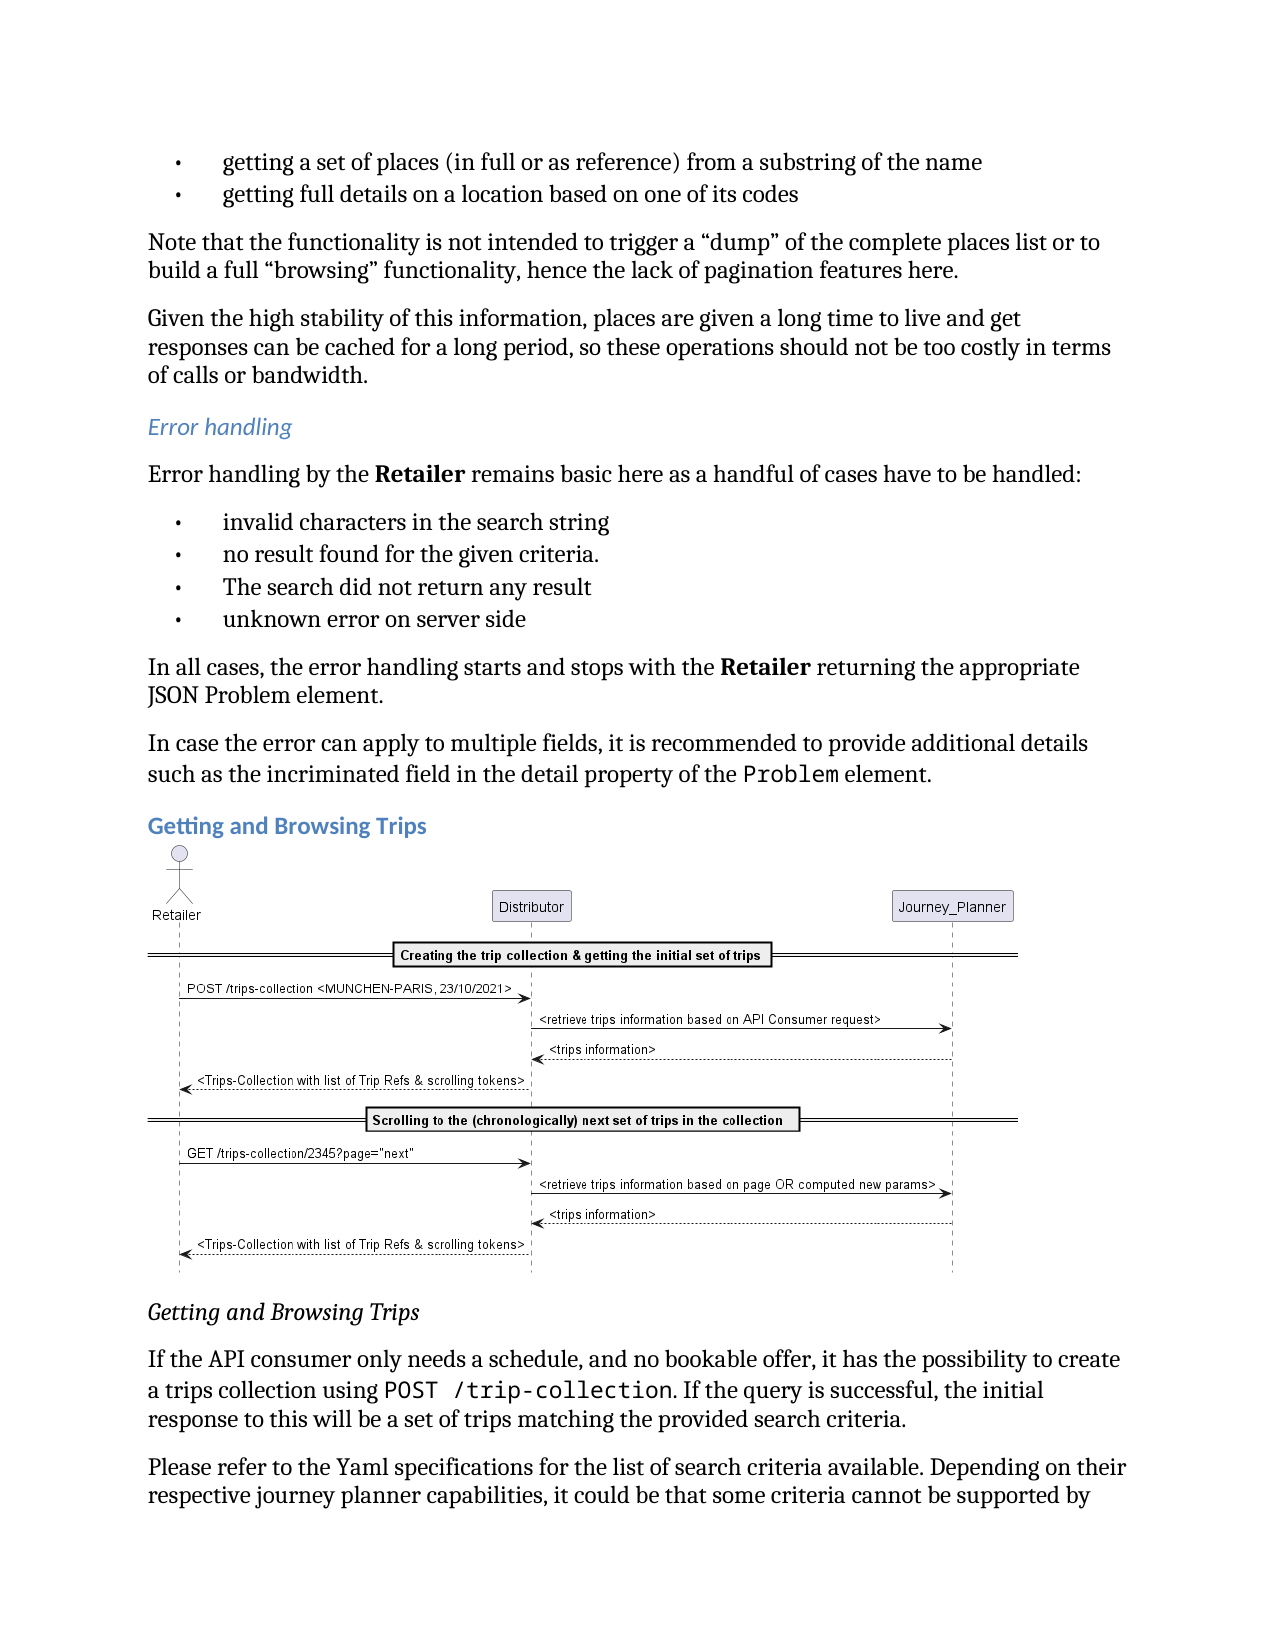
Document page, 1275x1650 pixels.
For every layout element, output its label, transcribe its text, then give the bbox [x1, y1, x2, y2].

text Error handling by the Retailer remains basic here as a handful of cases have to be handled: [148, 460, 1127, 489]
subtitle Error handling [148, 411, 1127, 441]
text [148, 1453, 1127, 1510]
list unknown error on server side [173, 605, 1127, 634]
list no result found for the given criteria. [173, 540, 1127, 569]
subtitle Getting and Browsing Trips [148, 810, 1127, 840]
picture [147, 840, 1023, 1277]
list The search did not return any result [173, 573, 1127, 601]
text Getting and Browsing Trips [148, 1298, 1127, 1326]
list invalid characters in the search string [173, 508, 1127, 536]
text If the API consumer only needs a schedule, and no bookable offer, it has the possibility to create a trips collection using POST /trip-collection. If the query is successful, the initial response to this will be a set of trips matching the provided search criteria. [148, 1345, 1127, 1434]
text Note that the functionality is not intended to trigger a “dump” of the complete places list or to build a full “browsing” functionality, hence the lack of pagination features here. [148, 228, 1127, 285]
list getting full details on a location based on one of its codes [173, 180, 1127, 209]
text In all cases, the error handling starts and stops with the Retailer returning the appropriate JSON Problem element. [148, 653, 1127, 710]
text Given the high stability of this information, places are given a long time to live and get responses can be cached for a long period, so these operations should not be too costly in terms of calls or bandwidth. [148, 304, 1127, 390]
text In case the error can apply to multiple fields, it is recommended to provide additional details such as the incriminated field in the detail property of the Problem element. [148, 729, 1127, 789]
list getting a set of places (in full or as reference) from a substring of the name [173, 148, 1127, 176]
